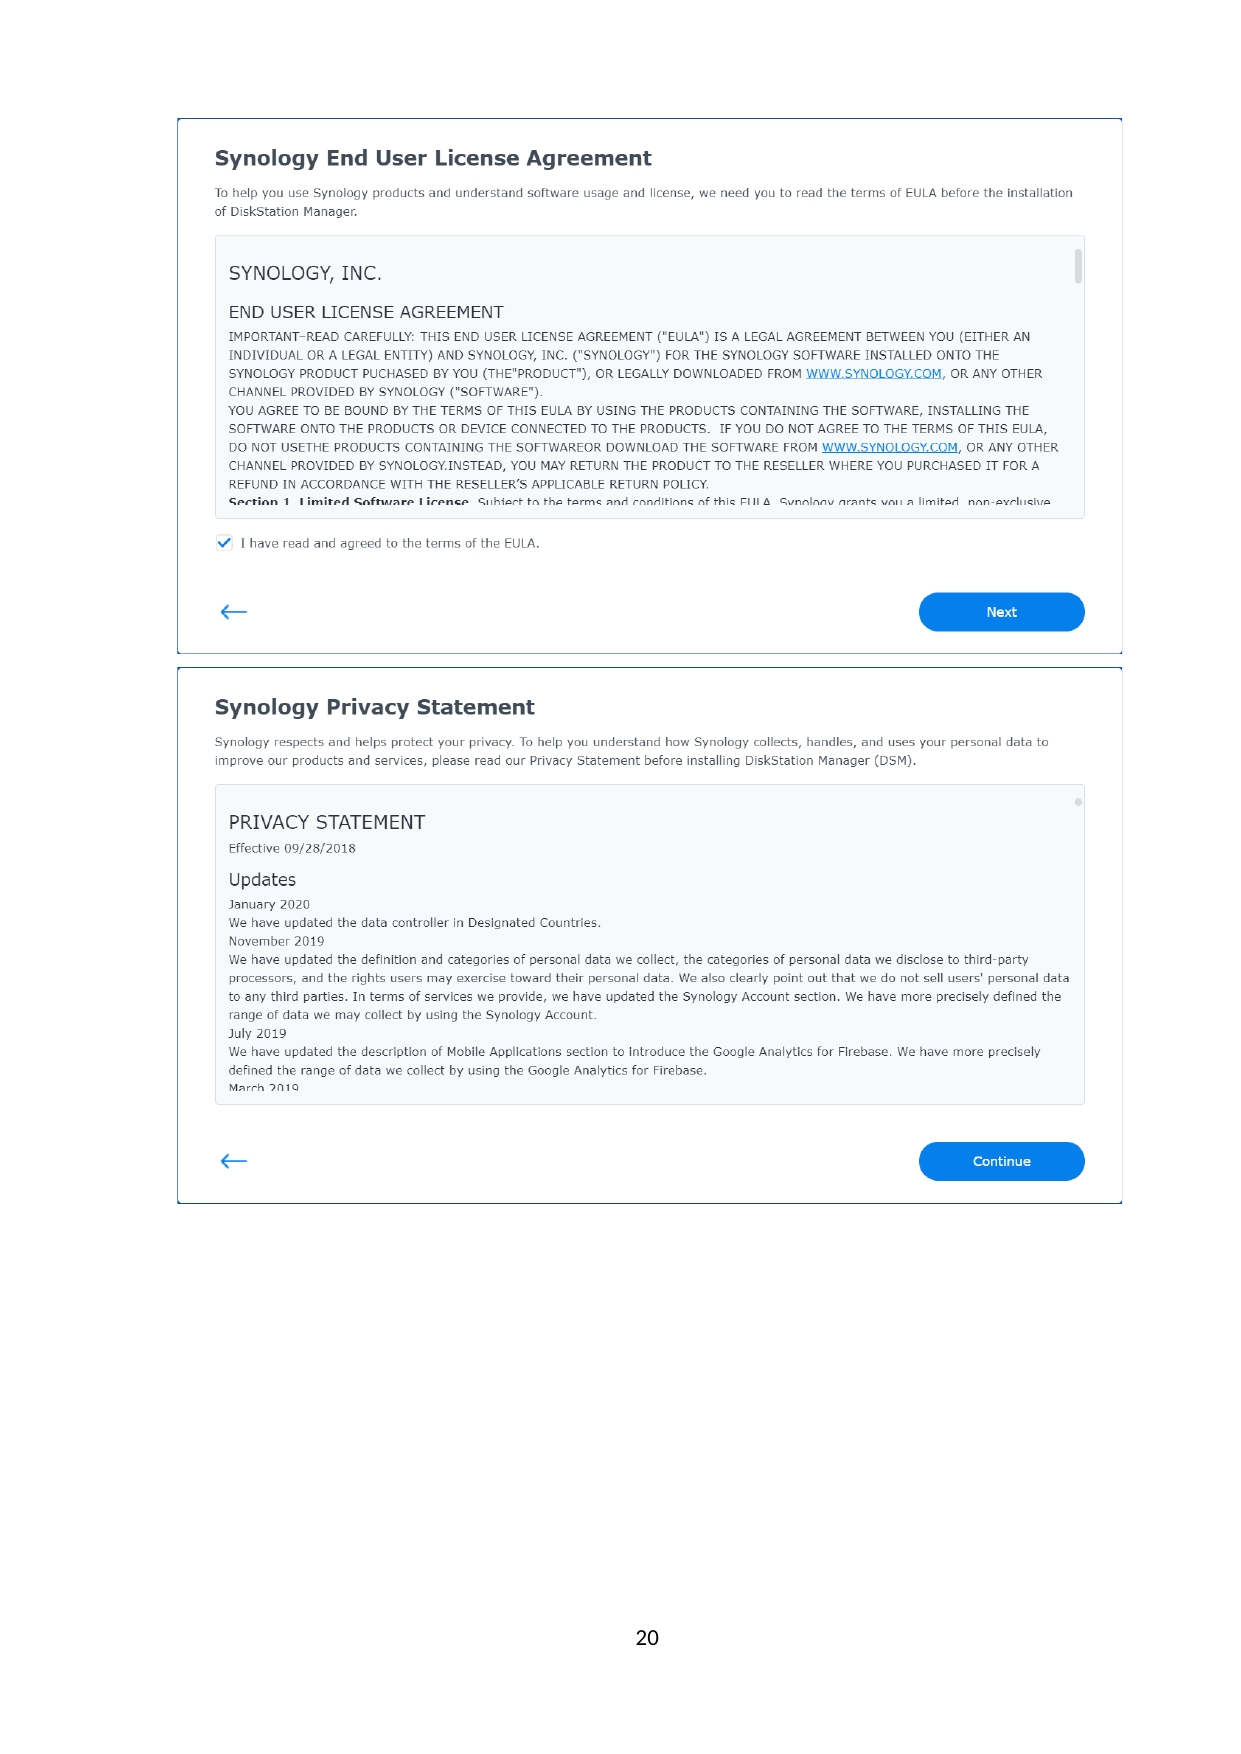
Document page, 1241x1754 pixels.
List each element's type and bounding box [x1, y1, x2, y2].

picture [177, 667, 1123, 1204]
picture [177, 118, 1123, 654]
